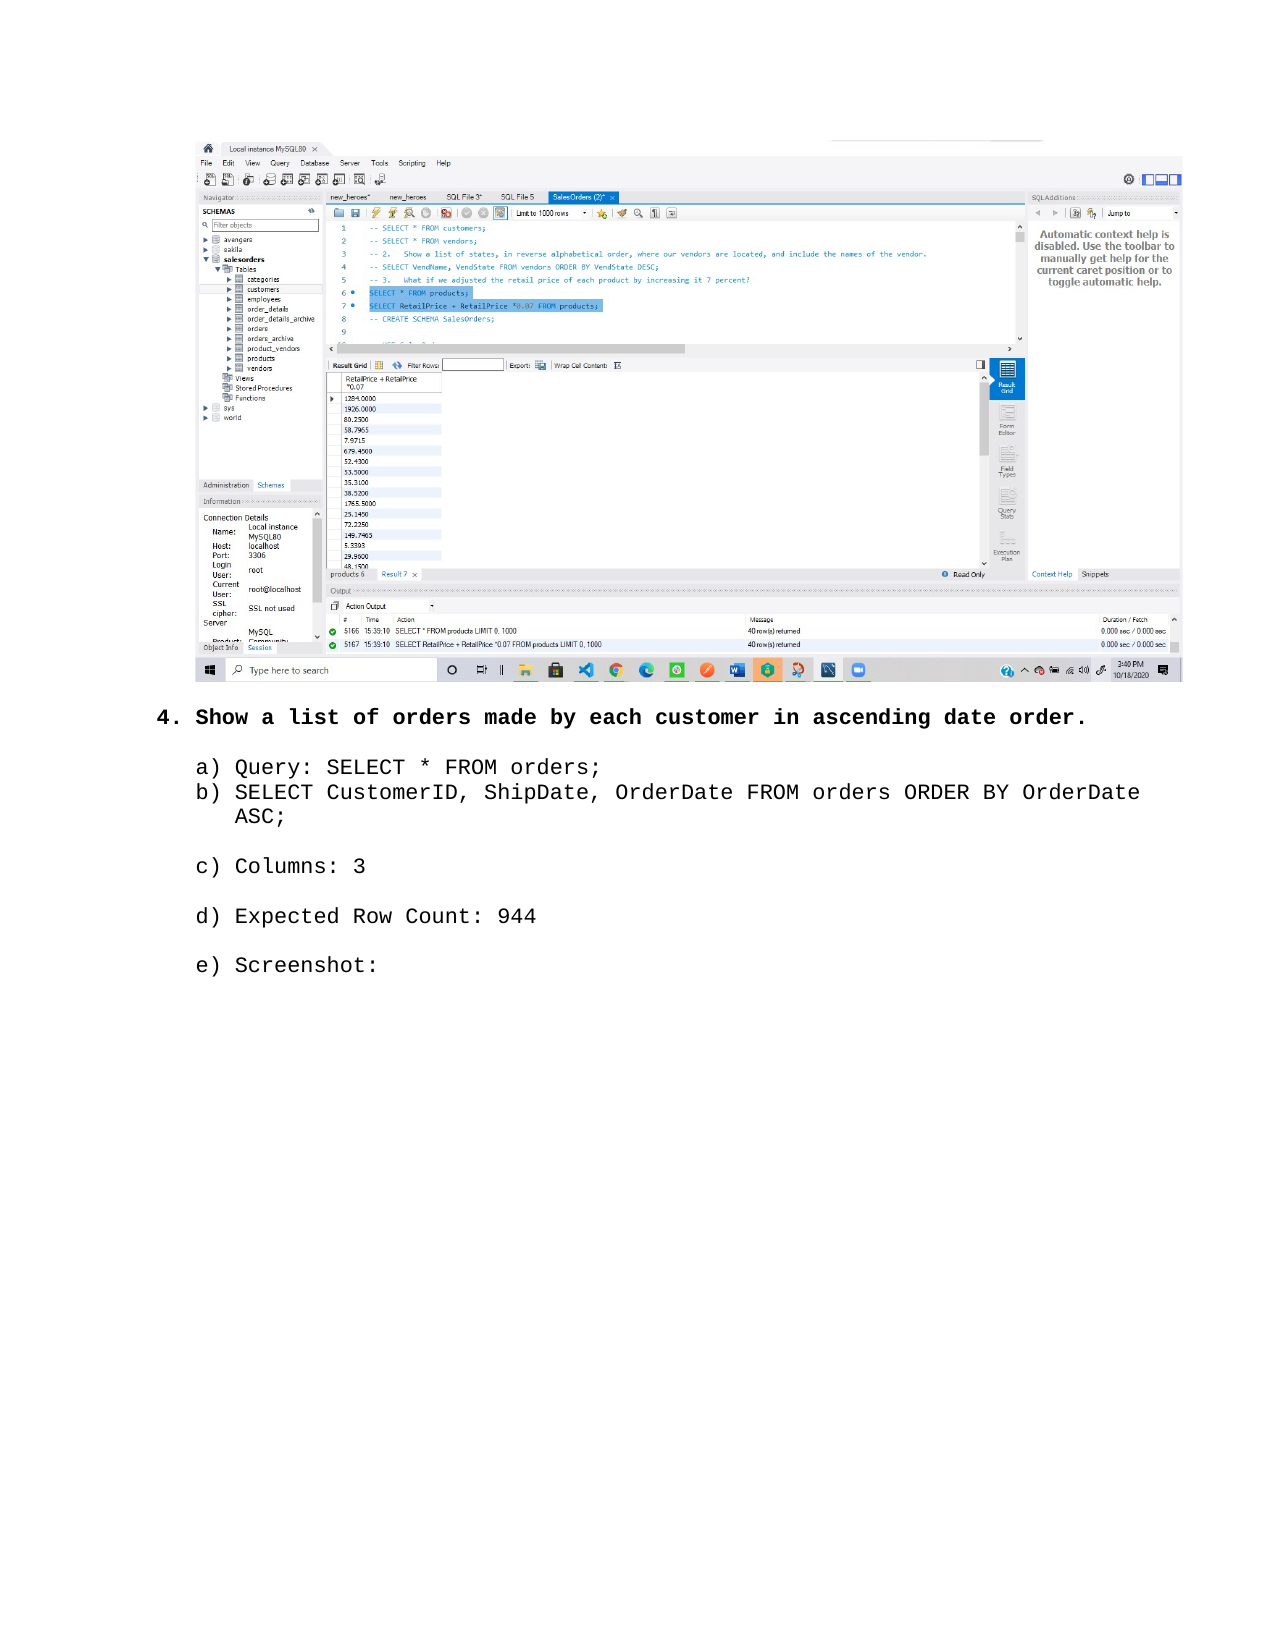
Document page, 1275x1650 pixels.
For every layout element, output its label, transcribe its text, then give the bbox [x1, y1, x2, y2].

picture [195, 140, 1183, 682]
list Screenshot: [195, 954, 1144, 979]
list SELECT CustomerID, ShipDate, OrderDate FROM orders ORDER BY OrderDate ASC; [195, 781, 1144, 831]
list Columns: 3 [195, 855, 1144, 880]
list Query: SELECT * FROM orders; [195, 756, 1144, 781]
list Show a list of orders made by each customer in ascending date order. [156, 707, 1144, 731]
list Expected Row Count: 944 [195, 905, 1144, 930]
